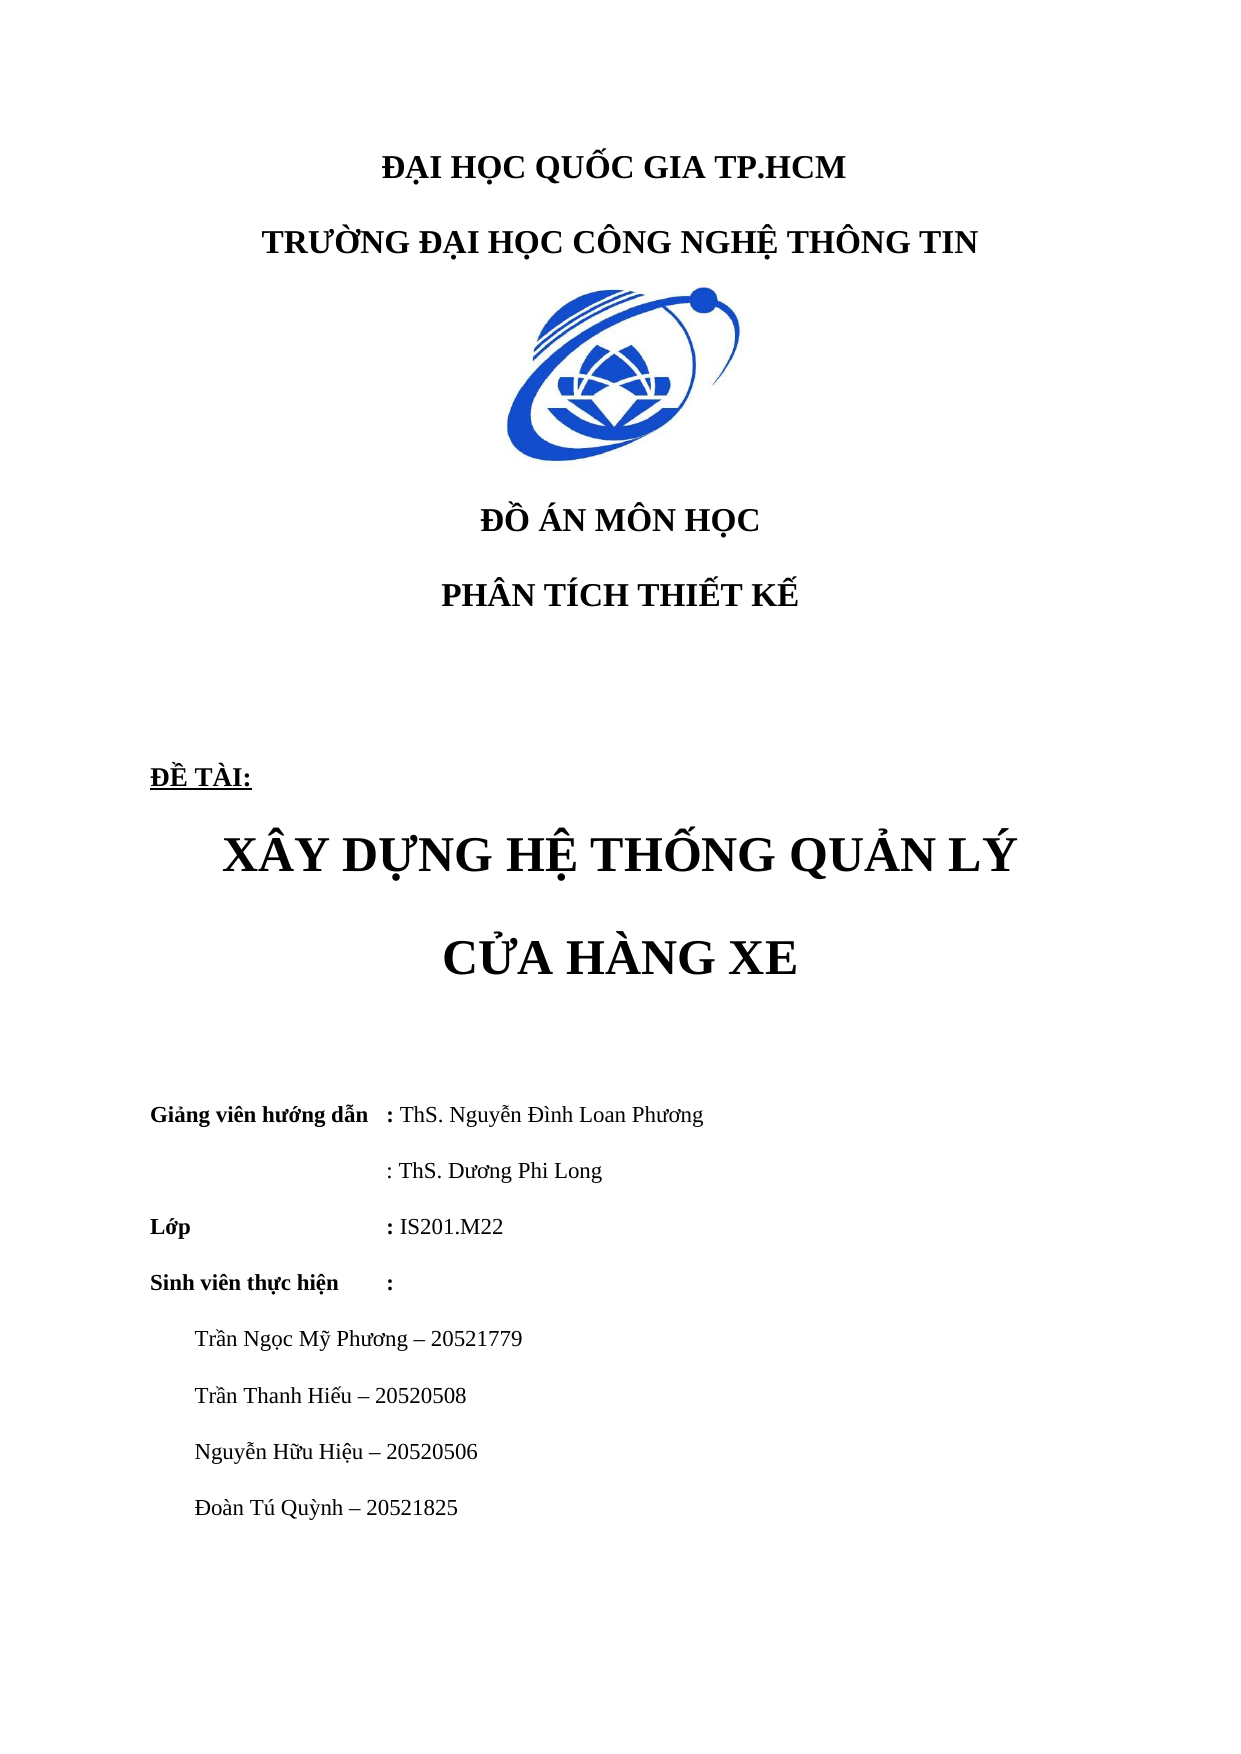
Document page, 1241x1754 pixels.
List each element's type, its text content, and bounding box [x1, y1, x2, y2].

text ĐỒ ÁN MÔN HỌC [150, 501, 1090, 539]
text ĐẠI HỌC QUỐC GIA TP.HCM [150, 148, 1078, 186]
text Lớp : IS201.M22 [150, 1213, 1090, 1239]
text ĐỀ TÀI: [150, 761, 1090, 792]
text PHÂN TÍCH THIẾT KẾ [150, 575, 1090, 613]
text Nguyễn Hữu Hiệu – 20520506 [150, 1438, 1090, 1464]
text : ThS. Dương Phi Long [150, 1157, 1090, 1183]
text XÂY DỰNG HỆ THỐNG QUẢN LÝ [150, 824, 1090, 882]
text CỬA HÀNG XE [150, 927, 1090, 985]
text TRƯỜNG ĐẠI HỌC CÔNG NGHỆ THÔNG TIN [150, 222, 1090, 260]
picture [473, 260, 767, 501]
text Đoàn Tú Quỳnh – 20521825 [150, 1494, 1090, 1520]
text Trần Thanh Hiếu – 20520508 [150, 1382, 1090, 1408]
text Giảng viên hướng dẫn : ThS. Nguyễn Đình Loan Phương [150, 1101, 1090, 1127]
text Sinh viên thực hiện : [150, 1269, 1090, 1296]
text Trần Ngọc Mỹ Phương – 20521779 [150, 1326, 1090, 1352]
